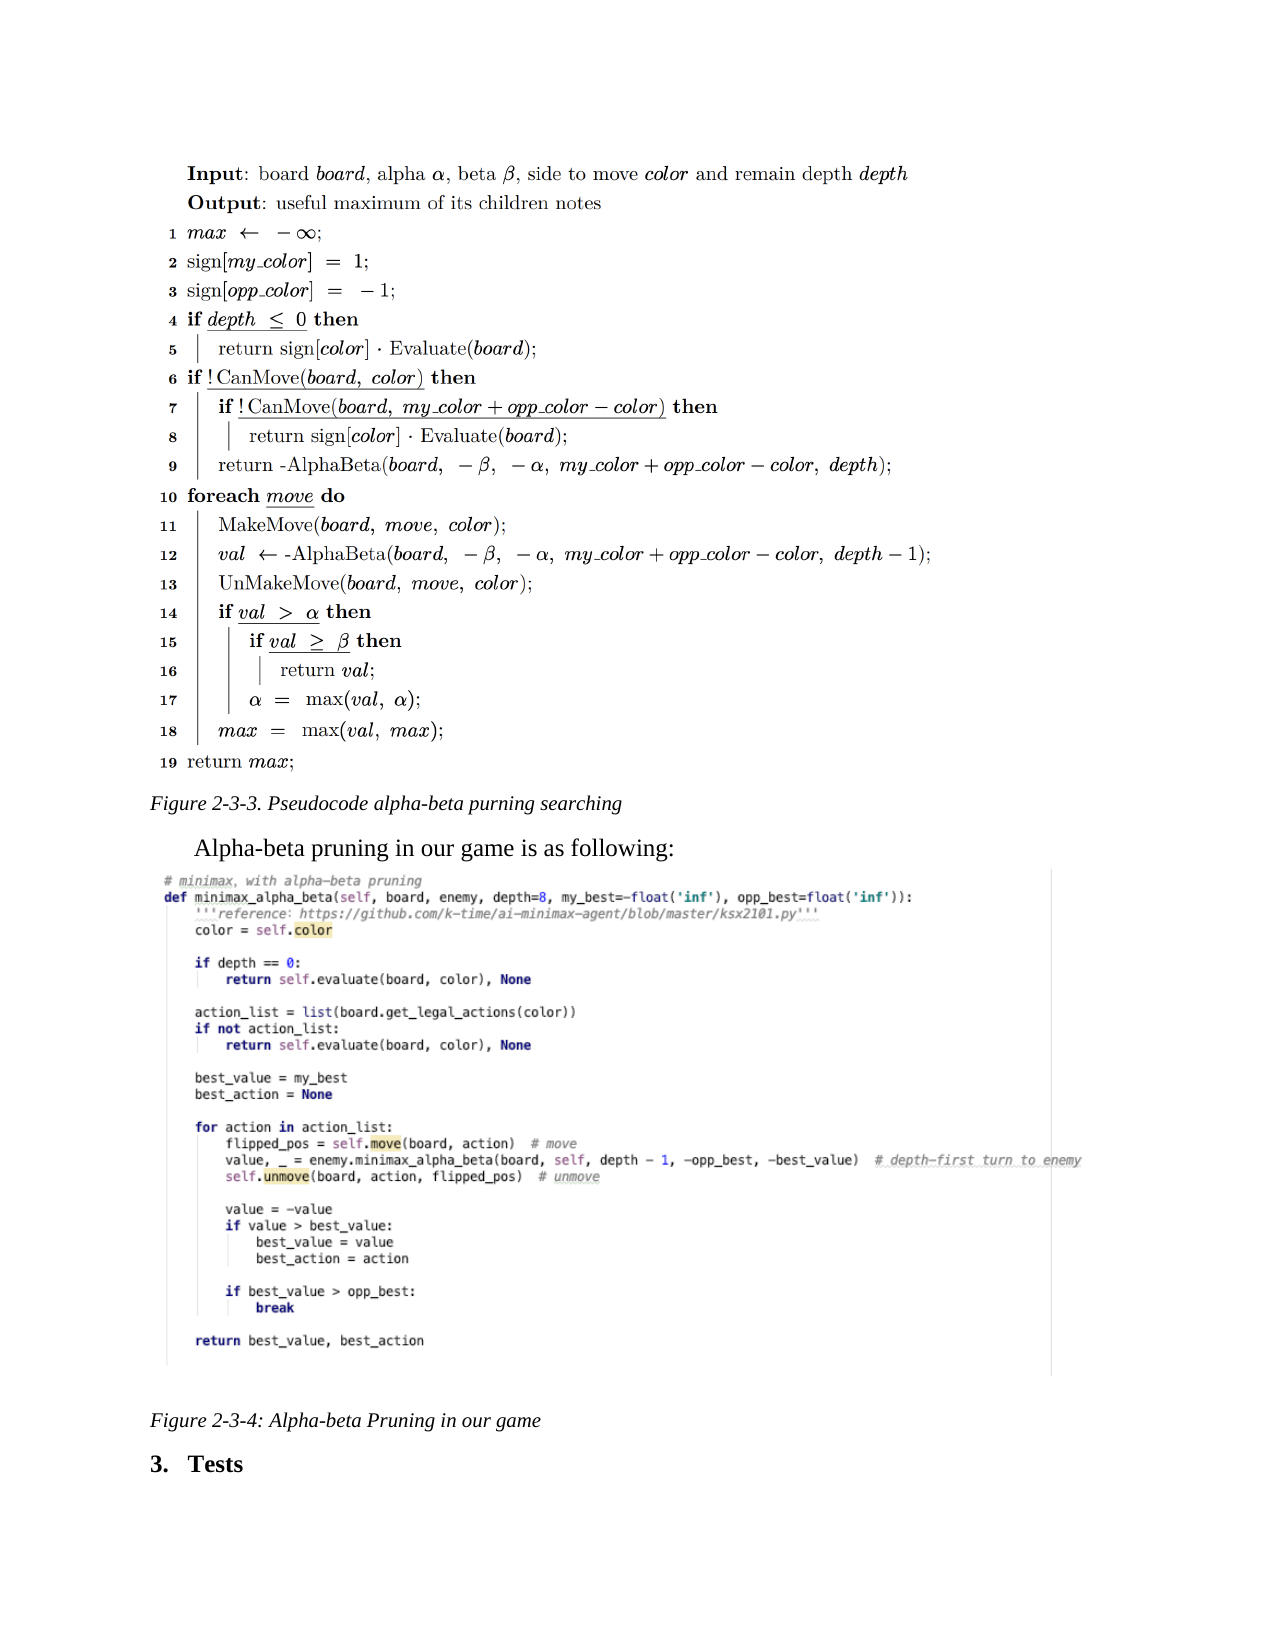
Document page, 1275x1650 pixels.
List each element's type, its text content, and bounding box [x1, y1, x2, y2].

list Tests [150, 1442, 1125, 1486]
picture [150, 869, 1124, 1376]
picture [150, 164, 1001, 772]
text Figure 2-3-4: Alpha-beta Pruning in our game [150, 1398, 1125, 1442]
text Alpha-beta pruning in our game is as following: [150, 825, 1125, 869]
text Figure 2-3-3. Pseudocode alpha-beta purning searching [150, 781, 1125, 825]
